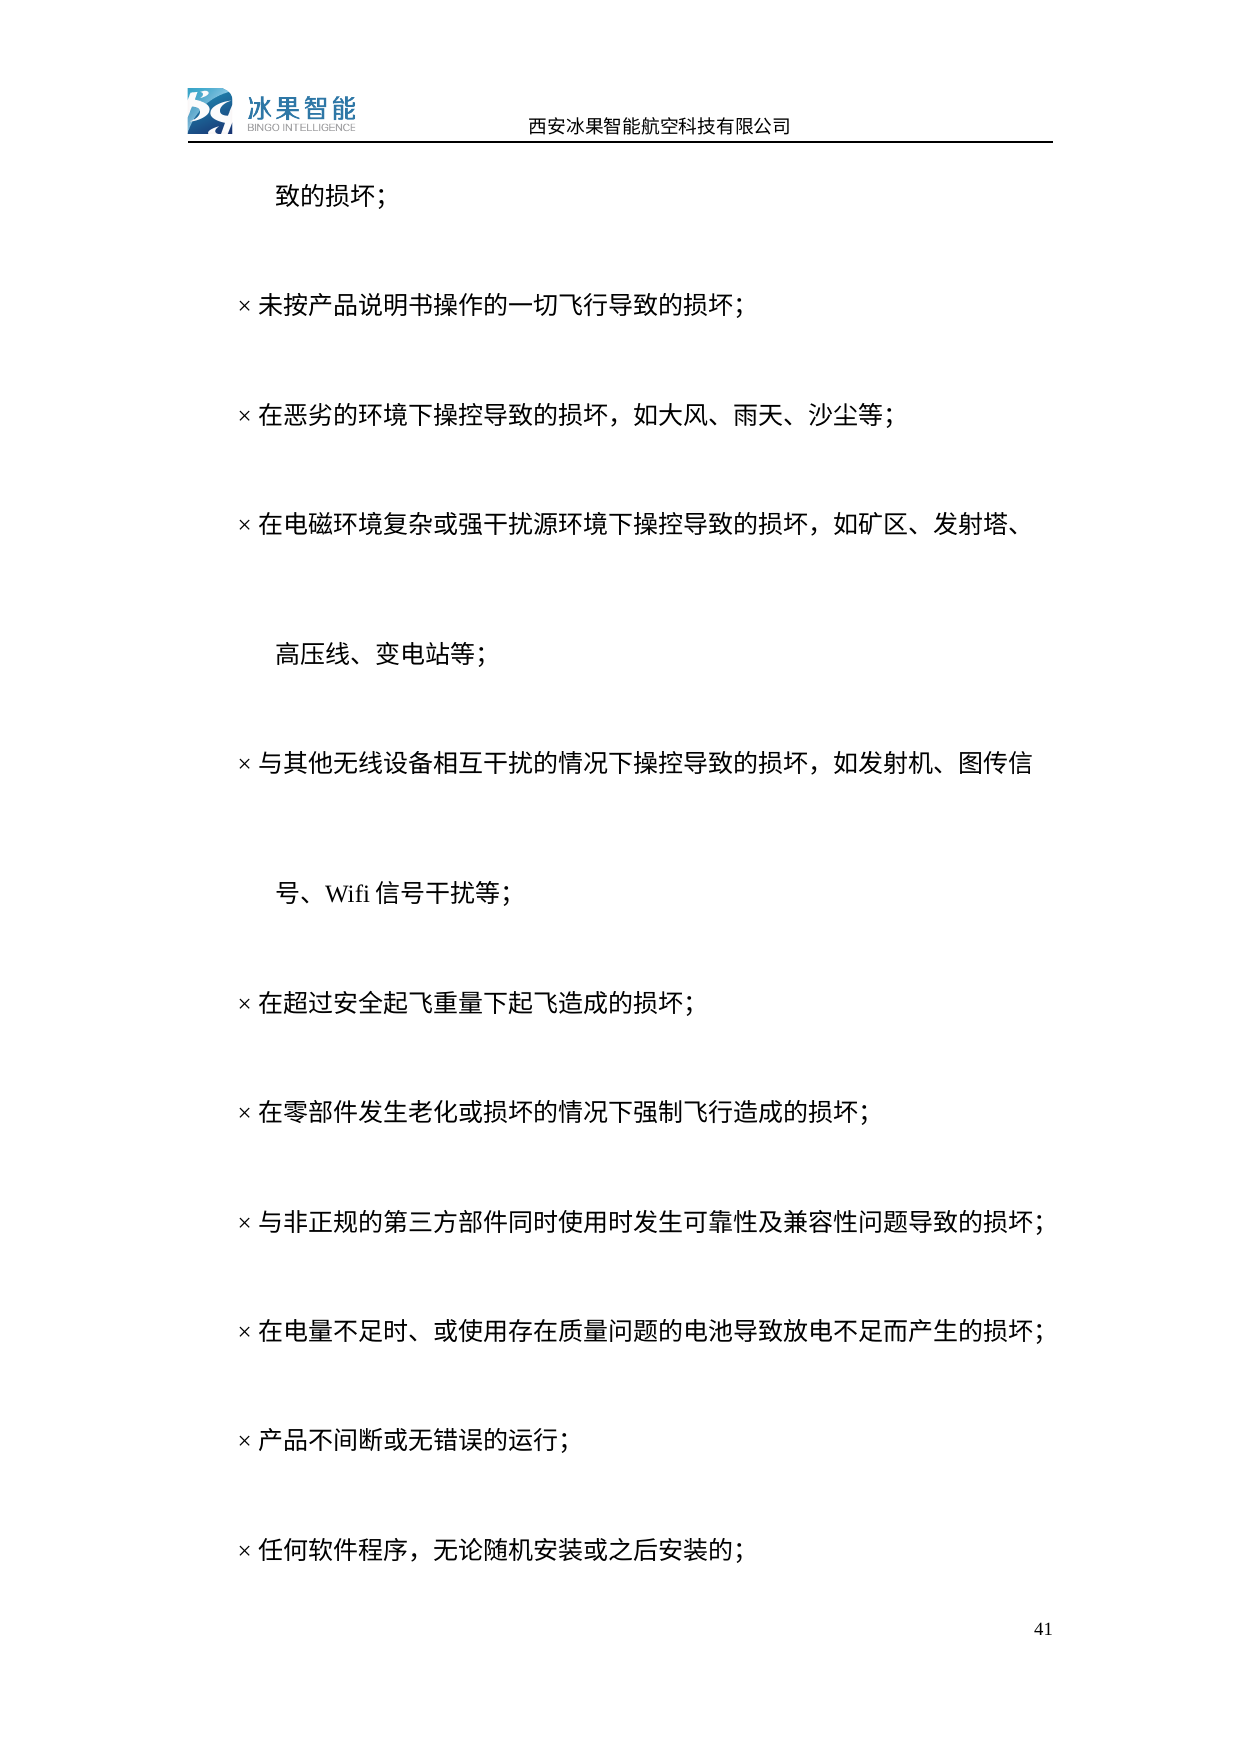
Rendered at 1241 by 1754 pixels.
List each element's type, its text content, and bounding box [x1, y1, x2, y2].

picture [187, 88, 356, 134]
text × 任何软件程序，无论随机安装或之后安装的； [187, 1516, 1053, 1581]
text × 在电量不足时、或使用存在质量问题的电池导致放电不足而产生的损坏； [187, 1297, 1053, 1362]
text × 在电磁环境复杂或强干扰源环境下操控导致的损坏，如矿区、发射塔、高压线、变电站等； [237, 490, 1053, 685]
text × 未按产品说明书操作的一切飞行导致的损坏； [187, 271, 1053, 336]
text × 在恶劣的环境下操控导致的损坏，如大风、雨天、沙尘等； [187, 381, 1053, 446]
text × 与非正规的第三方部件同时使用时发生可靠性及兼容性问题导致的损坏； [187, 1188, 1053, 1253]
text × 在零部件发生老化或损坏的情况下强制飞行造成的损坏； [187, 1078, 1053, 1143]
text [237, 162, 1053, 227]
text × 与其他无线设备相互干扰的情况下操控导致的损坏，如发射机、图传信号、Wifi信号干扰等； [237, 729, 1053, 924]
text × 产品不间断或无错误的运行； [187, 1406, 1053, 1471]
text × 在超过安全起飞重量下起飞造成的损坏； [187, 969, 1053, 1034]
